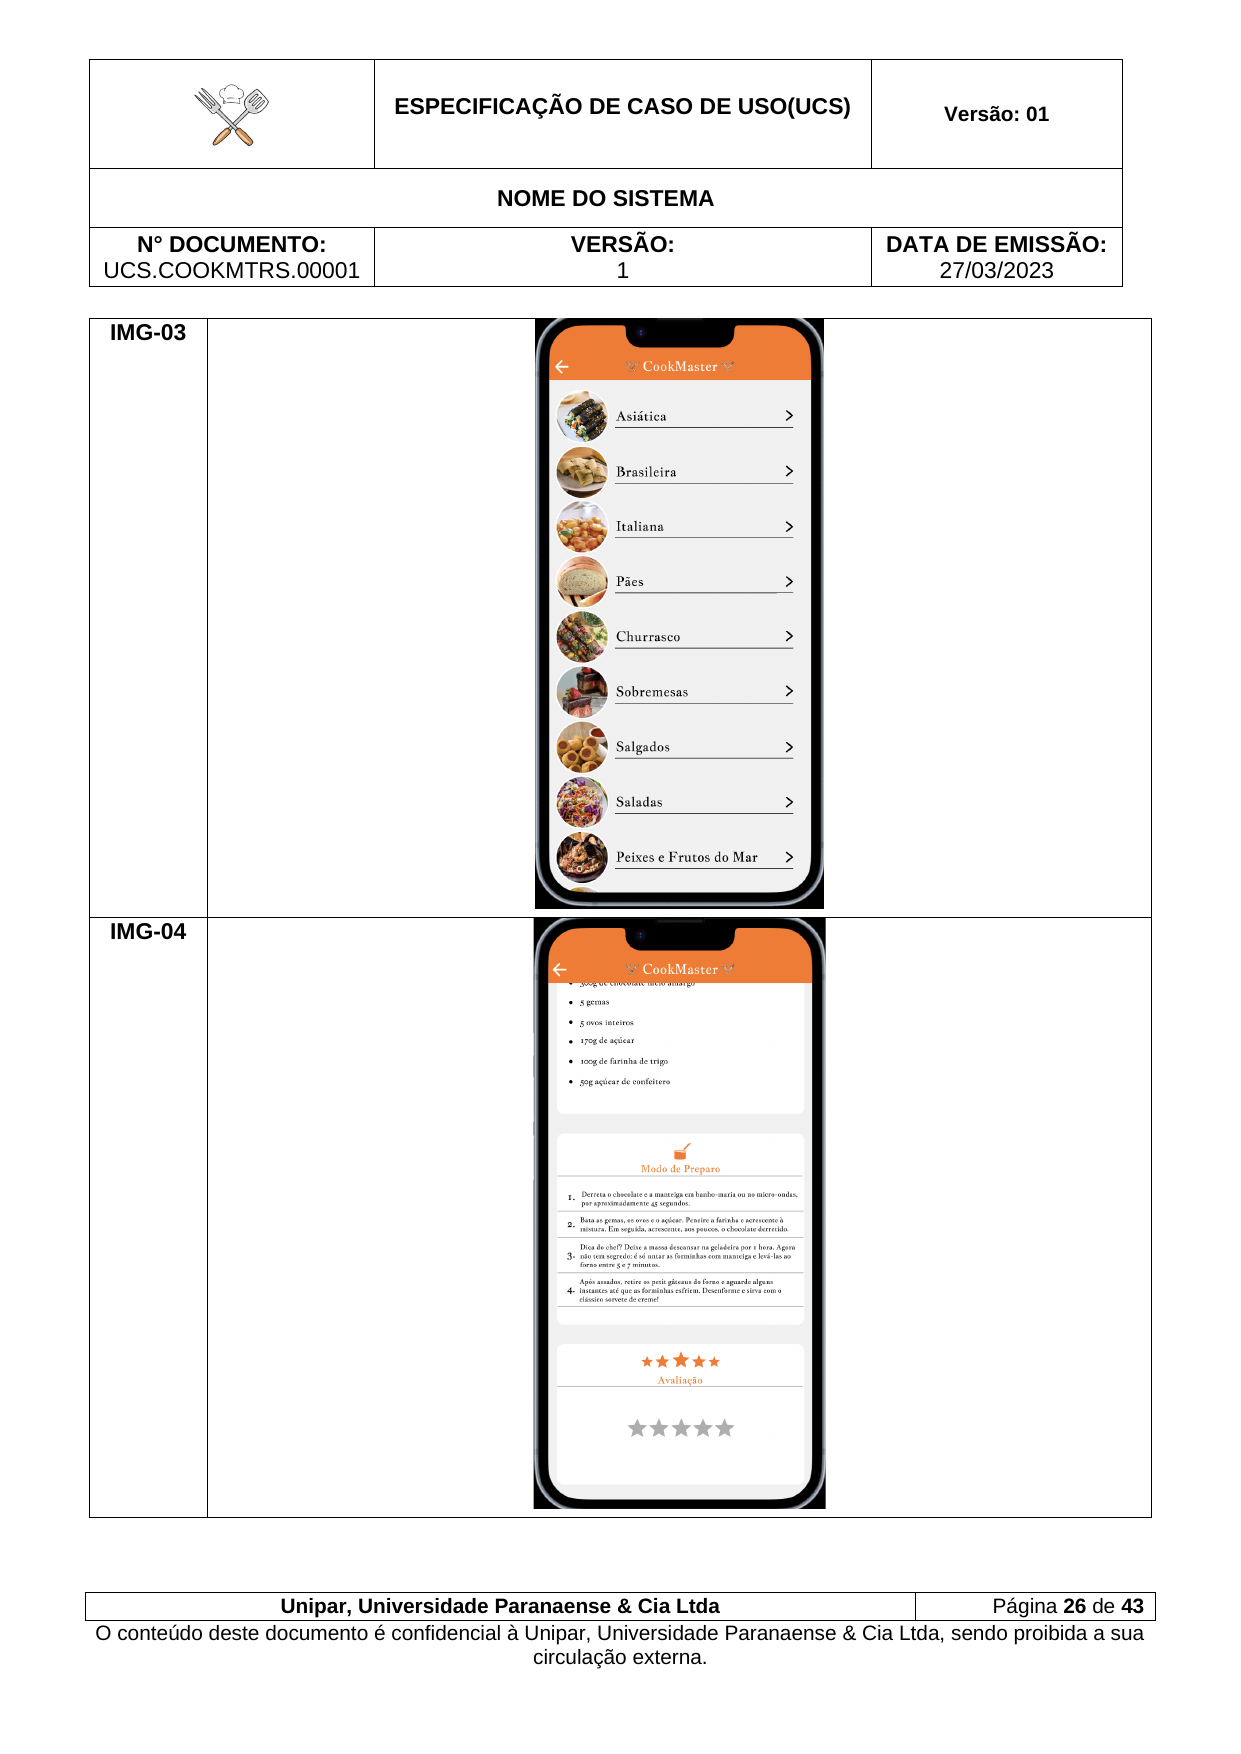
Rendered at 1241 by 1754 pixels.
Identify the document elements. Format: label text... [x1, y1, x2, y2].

picture [533, 918, 826, 1509]
table_cell IMG-04 [90, 918, 207, 1517]
table_cell [208, 918, 1151, 1517]
table_cell IMG-03 [90, 319, 207, 917]
table_cell [208, 319, 1151, 917]
picture [535, 318, 824, 909]
picture [177, 60, 286, 168]
